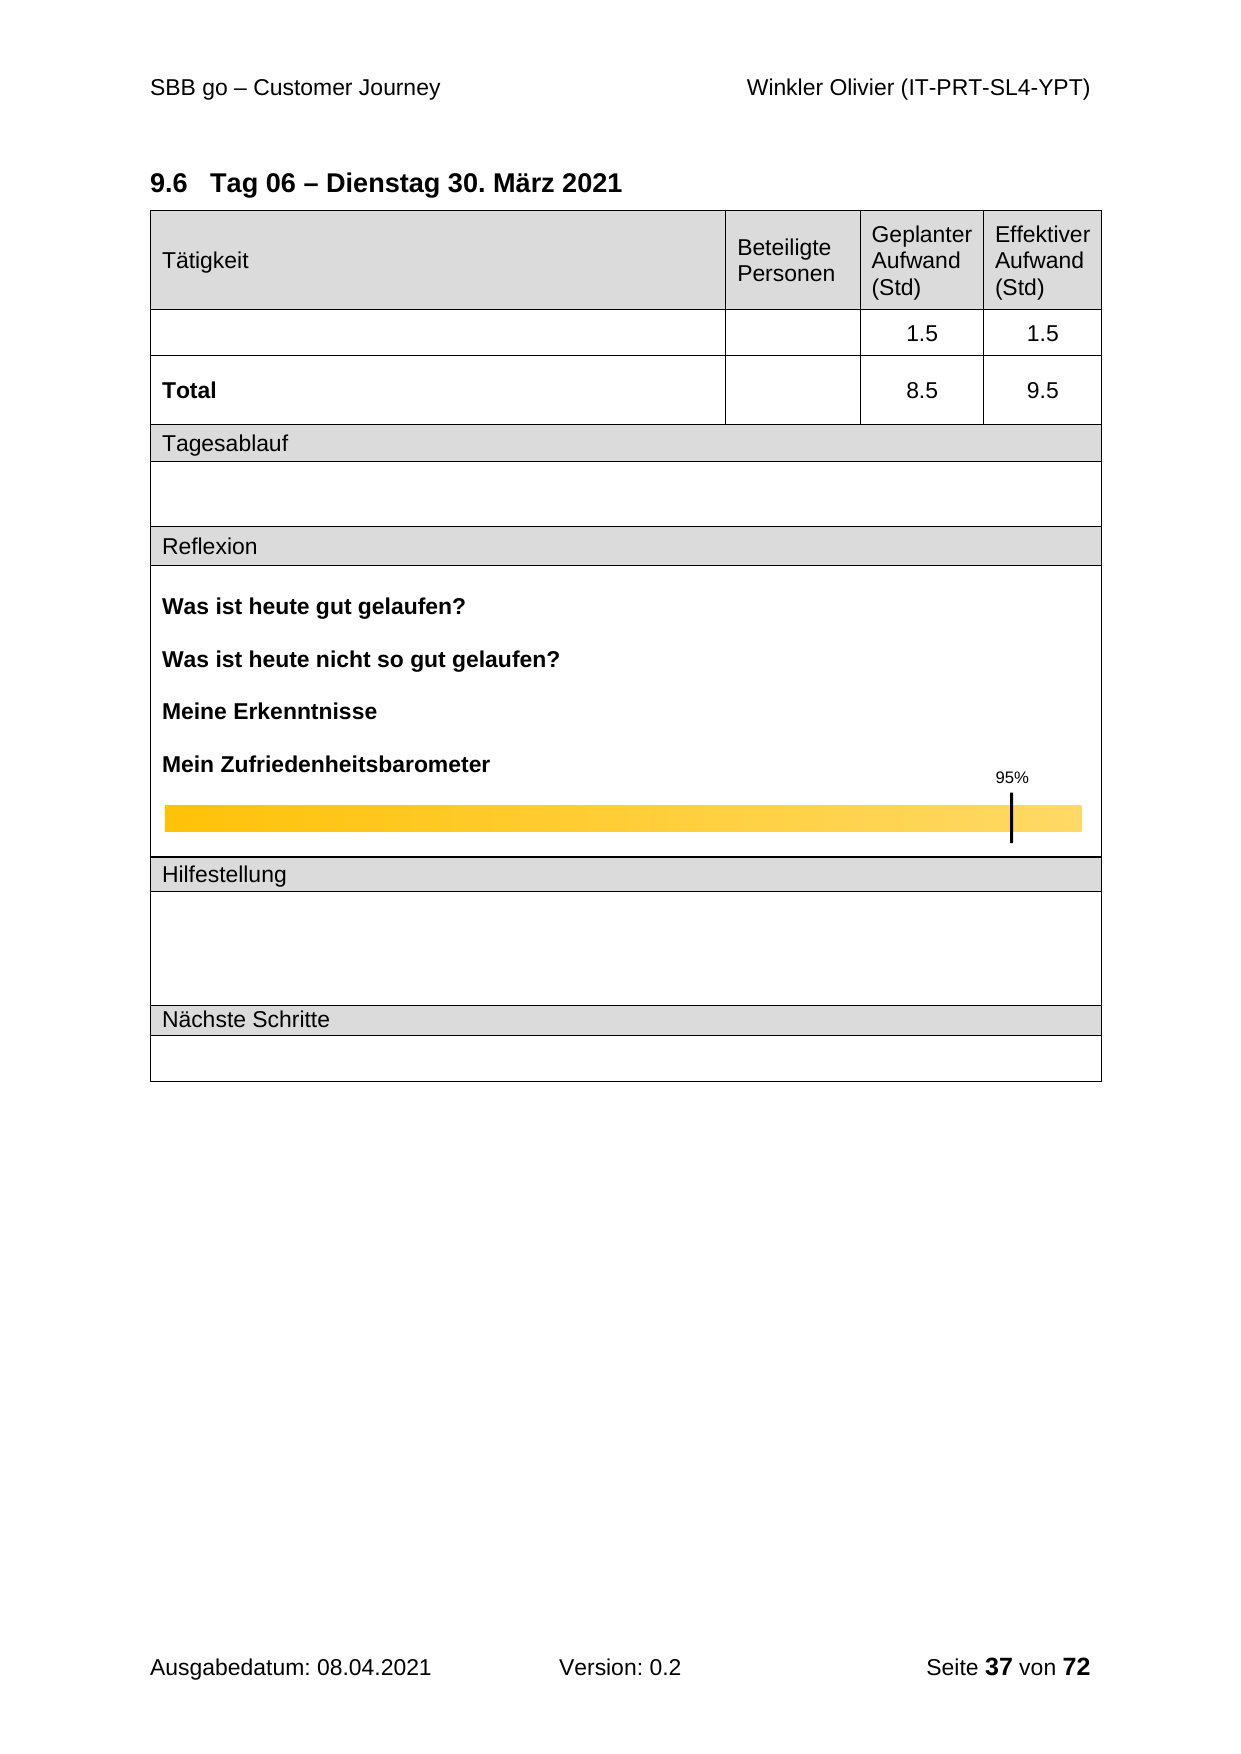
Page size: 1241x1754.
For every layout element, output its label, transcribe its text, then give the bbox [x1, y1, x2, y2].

table_header Beteiligte Personen [726, 211, 860, 309]
table_cell Hilfestellung [151, 858, 1101, 891]
table_cell [151, 462, 1101, 526]
table_header Geplanter Aufwand (Std) [861, 211, 983, 309]
table_header Effektiver Aufwand (Std) [984, 211, 1101, 309]
table_cell Was ist heute gut gelaufen? Was ist heute nicht so gut gelaufen? Meine Erkenntnisse Mein Zufriedenheitsbarometer [151, 566, 1101, 856]
table_cell 8.5 [861, 356, 983, 424]
table_cell Total [151, 356, 725, 424]
table_header Tätigkeit [151, 211, 725, 309]
table_cell 1.5 [984, 310, 1101, 355]
table_cell 1.5 [861, 310, 983, 355]
table_cell 9.5 [984, 356, 1101, 424]
table_cell [151, 1036, 1101, 1081]
table_cell [726, 356, 860, 424]
table_cell [726, 310, 860, 355]
table_cell [151, 892, 1101, 1005]
table_cell [151, 310, 725, 355]
table_cell Tagesablauf [151, 425, 1101, 461]
table_cell Reflexion [151, 527, 1101, 565]
subtitle Tag 06 – Dienstag 30. März 2021 [150, 167, 1090, 198]
table_cell Nächste Schritte [151, 1006, 1101, 1035]
